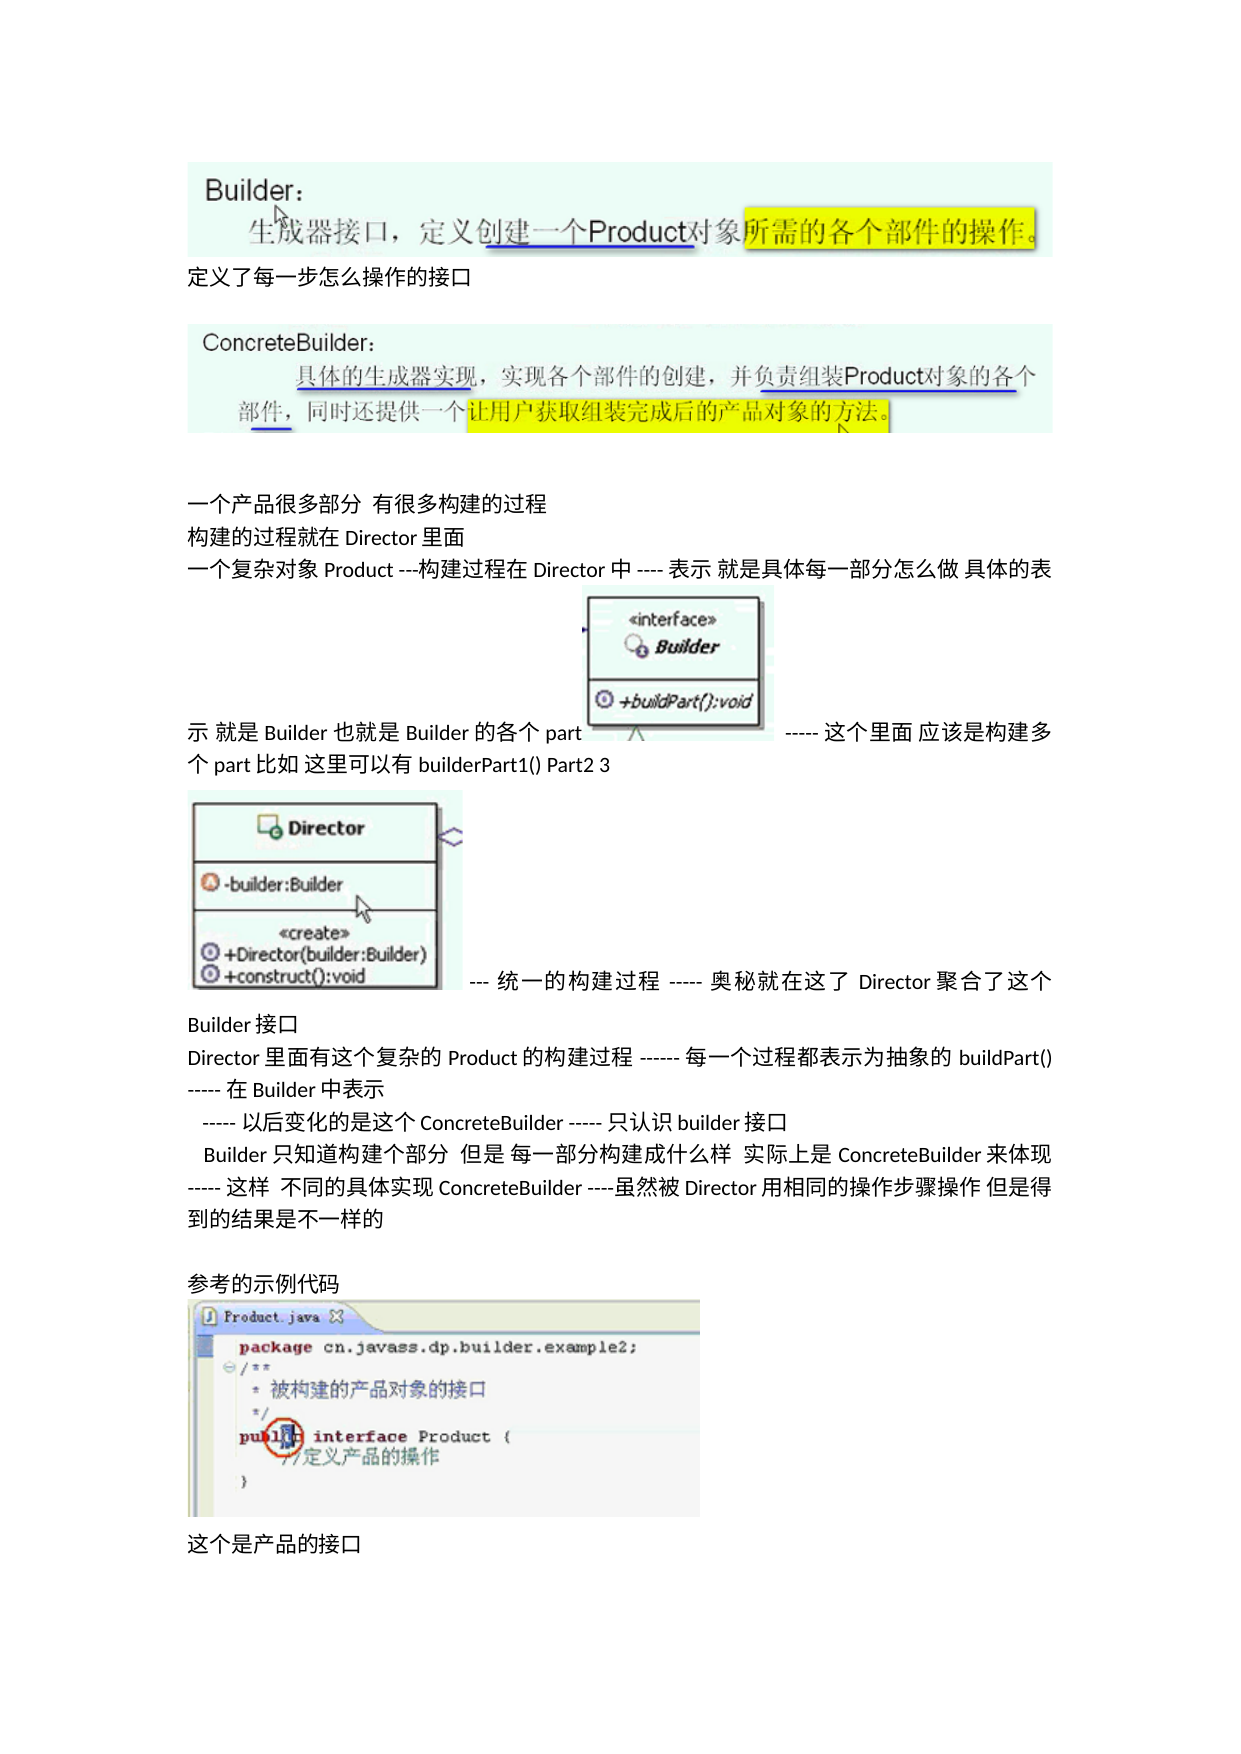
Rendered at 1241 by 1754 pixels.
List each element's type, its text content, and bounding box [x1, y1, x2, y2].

picture [187, 1299, 700, 1517]
text --- 统一的构建过程 ----- 奥秘就在这了 Director聚合了这个Builder接口 [187, 779, 1053, 1039]
text ----- 以后变化的是这个ConcreteBuilder ----- 只认识builder接口 [187, 1104, 1053, 1137]
text 这个是产品的接口 [187, 1527, 1053, 1559]
text 定义了每一步怎么操作的接口 [187, 259, 1053, 292]
text Director里面有这个复杂的Product的构建过程 ------ 每一个过程都表示为抽象的buildPart() ----- 在Builder中表示 [187, 1039, 1053, 1104]
picture [582, 585, 775, 741]
text 一个复杂对象Product ---构建过程在Director中 ---- 表示 就是具体每一部分怎么做 具体的表示 就是Builder 也就是 Builder的各个part ----- 这个里面 应该是构建多个part 比如 这里可以有builderPart1() Part2 3 [187, 552, 1053, 779]
text 参考的示例代码 [187, 1267, 1053, 1299]
text Builder只知道构建个部分 但是 每一部分构建成什么样 实际上是ConcreteBuilder来体现 ----- 这样 不同的具体实现ConcreteBuilder ----虽然被Director用相同的操作步骤操作 但是得到的结果是不一样的 [187, 1137, 1053, 1234]
picture [187, 790, 463, 990]
text 构建的过程就在Director里面 [187, 519, 1053, 552]
picture [187, 324, 1053, 433]
text 一个产品很多部分 有很多构建的过程 [187, 487, 1053, 519]
picture [187, 162, 1053, 257]
